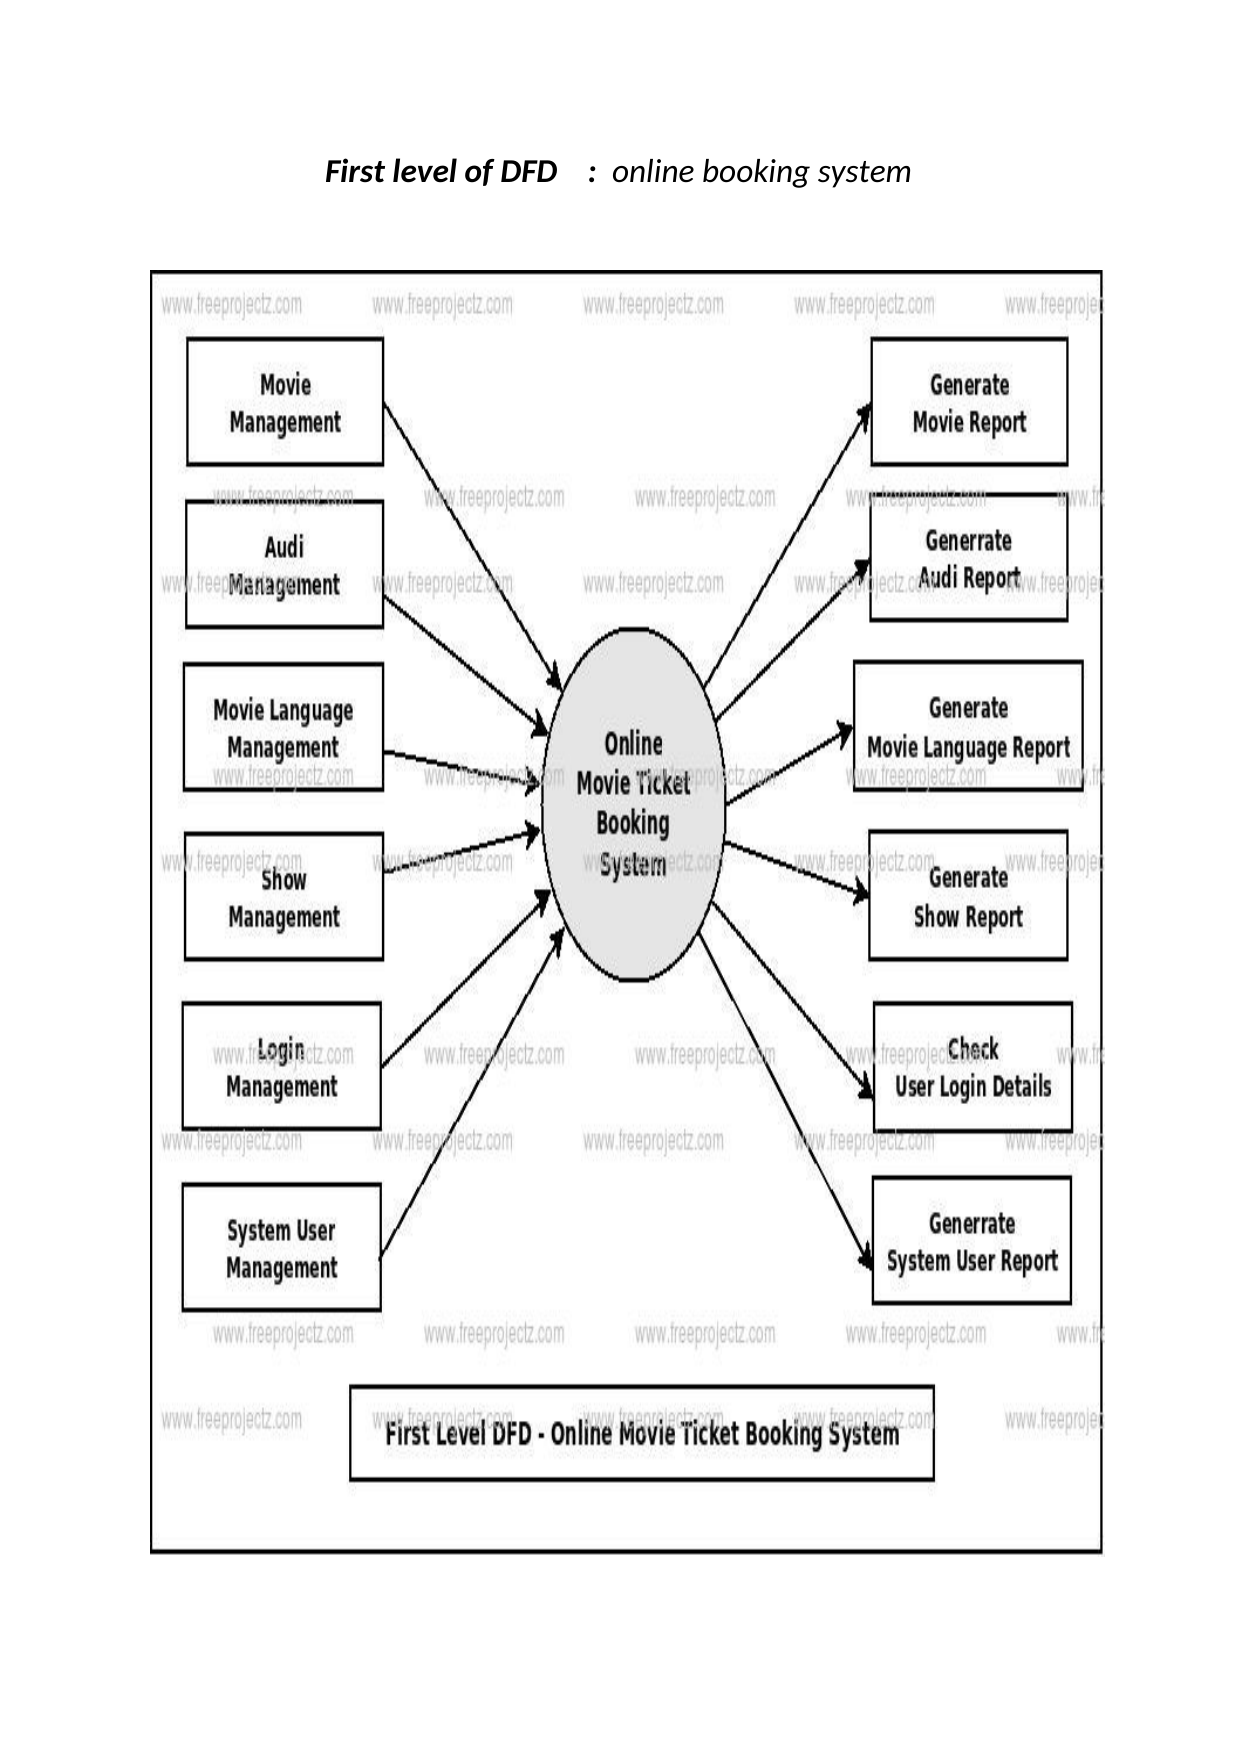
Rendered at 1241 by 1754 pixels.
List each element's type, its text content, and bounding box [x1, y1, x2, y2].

picture [150, 270, 1105, 1557]
text First level of DFD : online booking system [150, 150, 1090, 191]
